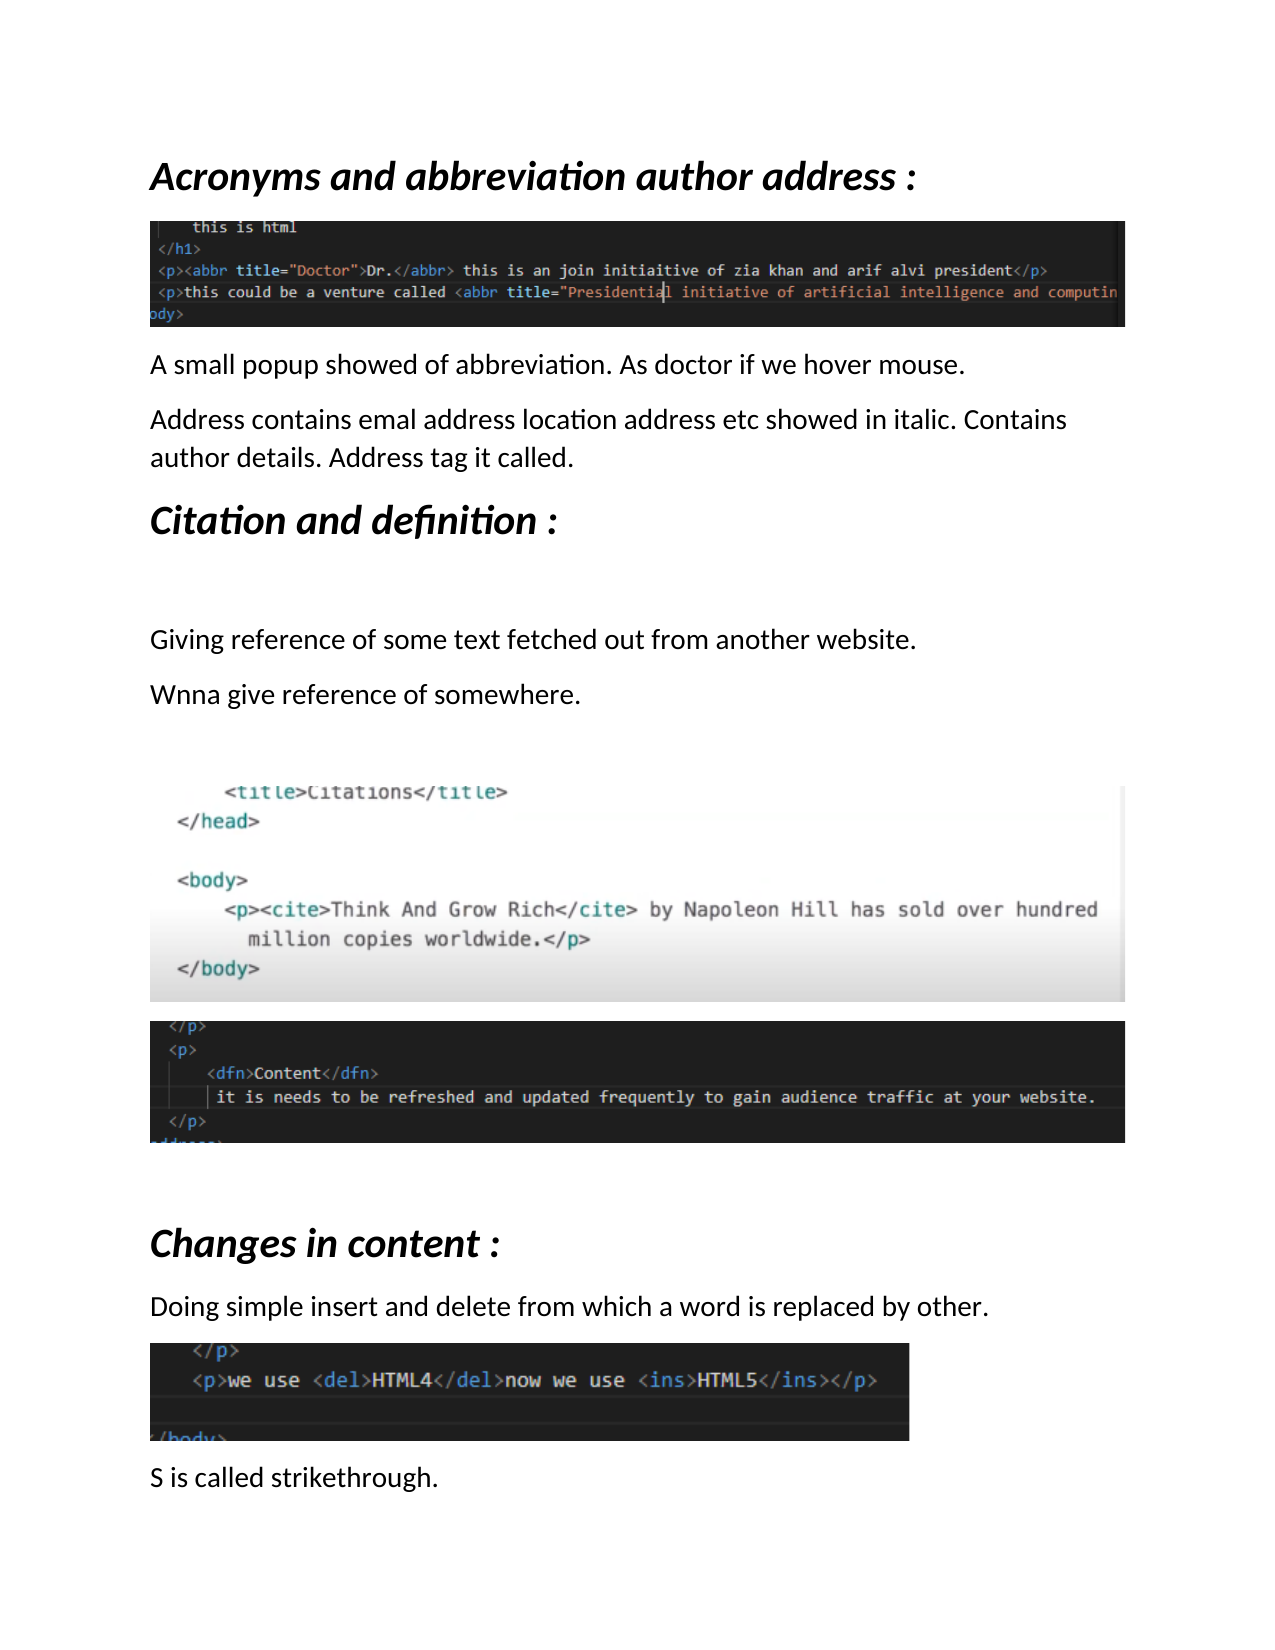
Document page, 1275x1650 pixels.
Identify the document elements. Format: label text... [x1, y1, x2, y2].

picture [150, 1343, 910, 1441]
text A small popup showed of abbreviation. As doctor if we hover mouse. [150, 346, 1125, 381]
text Giving reference of some text fetched out from another website. [150, 621, 1125, 657]
picture [150, 1021, 1125, 1143]
picture [150, 786, 1125, 1002]
text Acronyms and abbreviation author address : [150, 150, 1125, 201]
text Wnna give reference of somewhere. [150, 676, 1125, 712]
text Doing simple insert and delete from which a word is replaced by other. [150, 1288, 1125, 1324]
text Changes in content : [150, 1217, 1125, 1267]
text Address contains emal address location address etc showed in italic. Contains author details. Address tag it called. [150, 401, 1125, 475]
picture [150, 221, 1125, 327]
text S is called strikethrough. [150, 1459, 1125, 1494]
text Citation and definition : [150, 494, 1125, 545]
